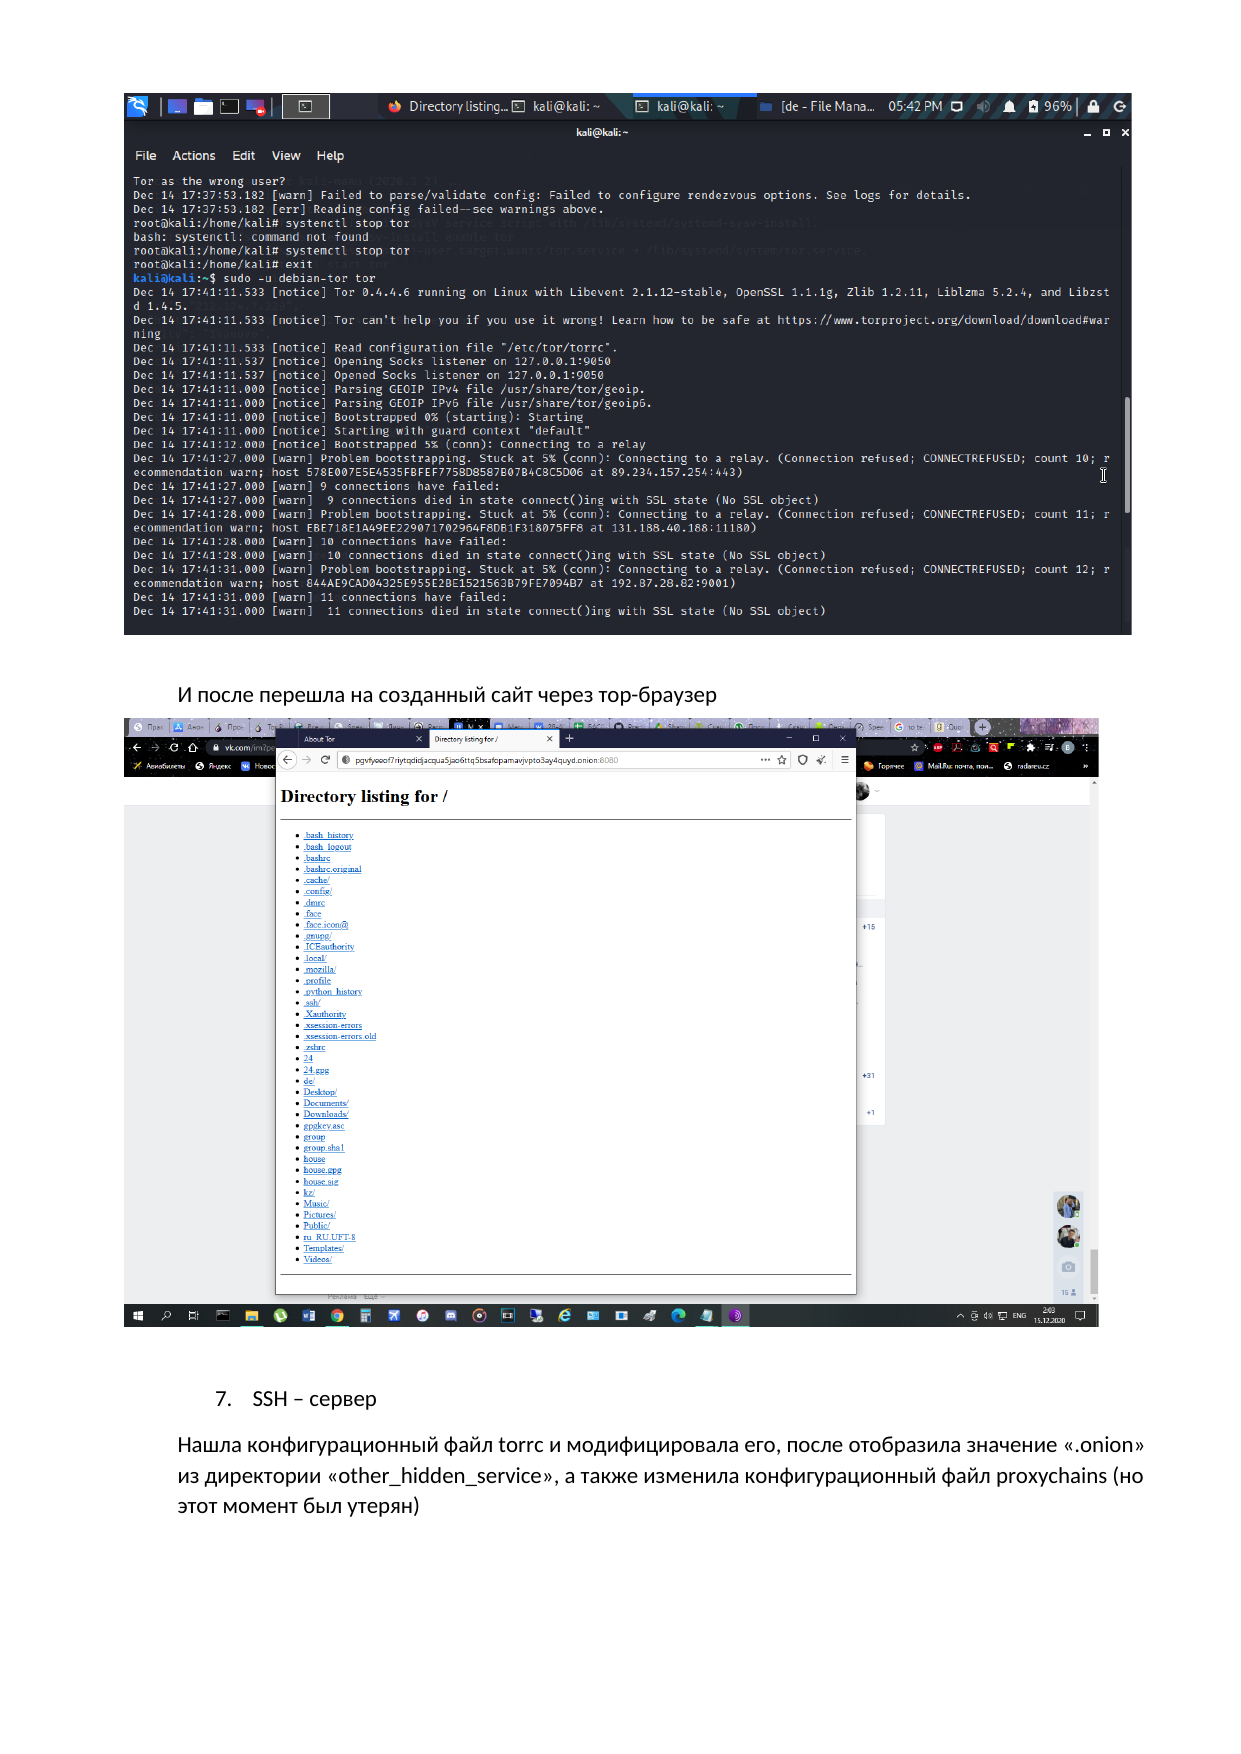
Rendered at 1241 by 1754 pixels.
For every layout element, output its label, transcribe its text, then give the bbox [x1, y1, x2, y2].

text И после перешла на созданный сайт через тор-браузер [177, 681, 1152, 709]
list SSH – сервер [215, 1384, 1152, 1412]
picture [124, 718, 1099, 1327]
picture [124, 93, 1132, 635]
text Нашла конфигурационный файл torrc и модифицировала его, после отобразила значение «.onion» из директории «other_hidden_service», а также изменила конфигурационный файл proxychains (но этот момент был утерян) [177, 1431, 1152, 1519]
